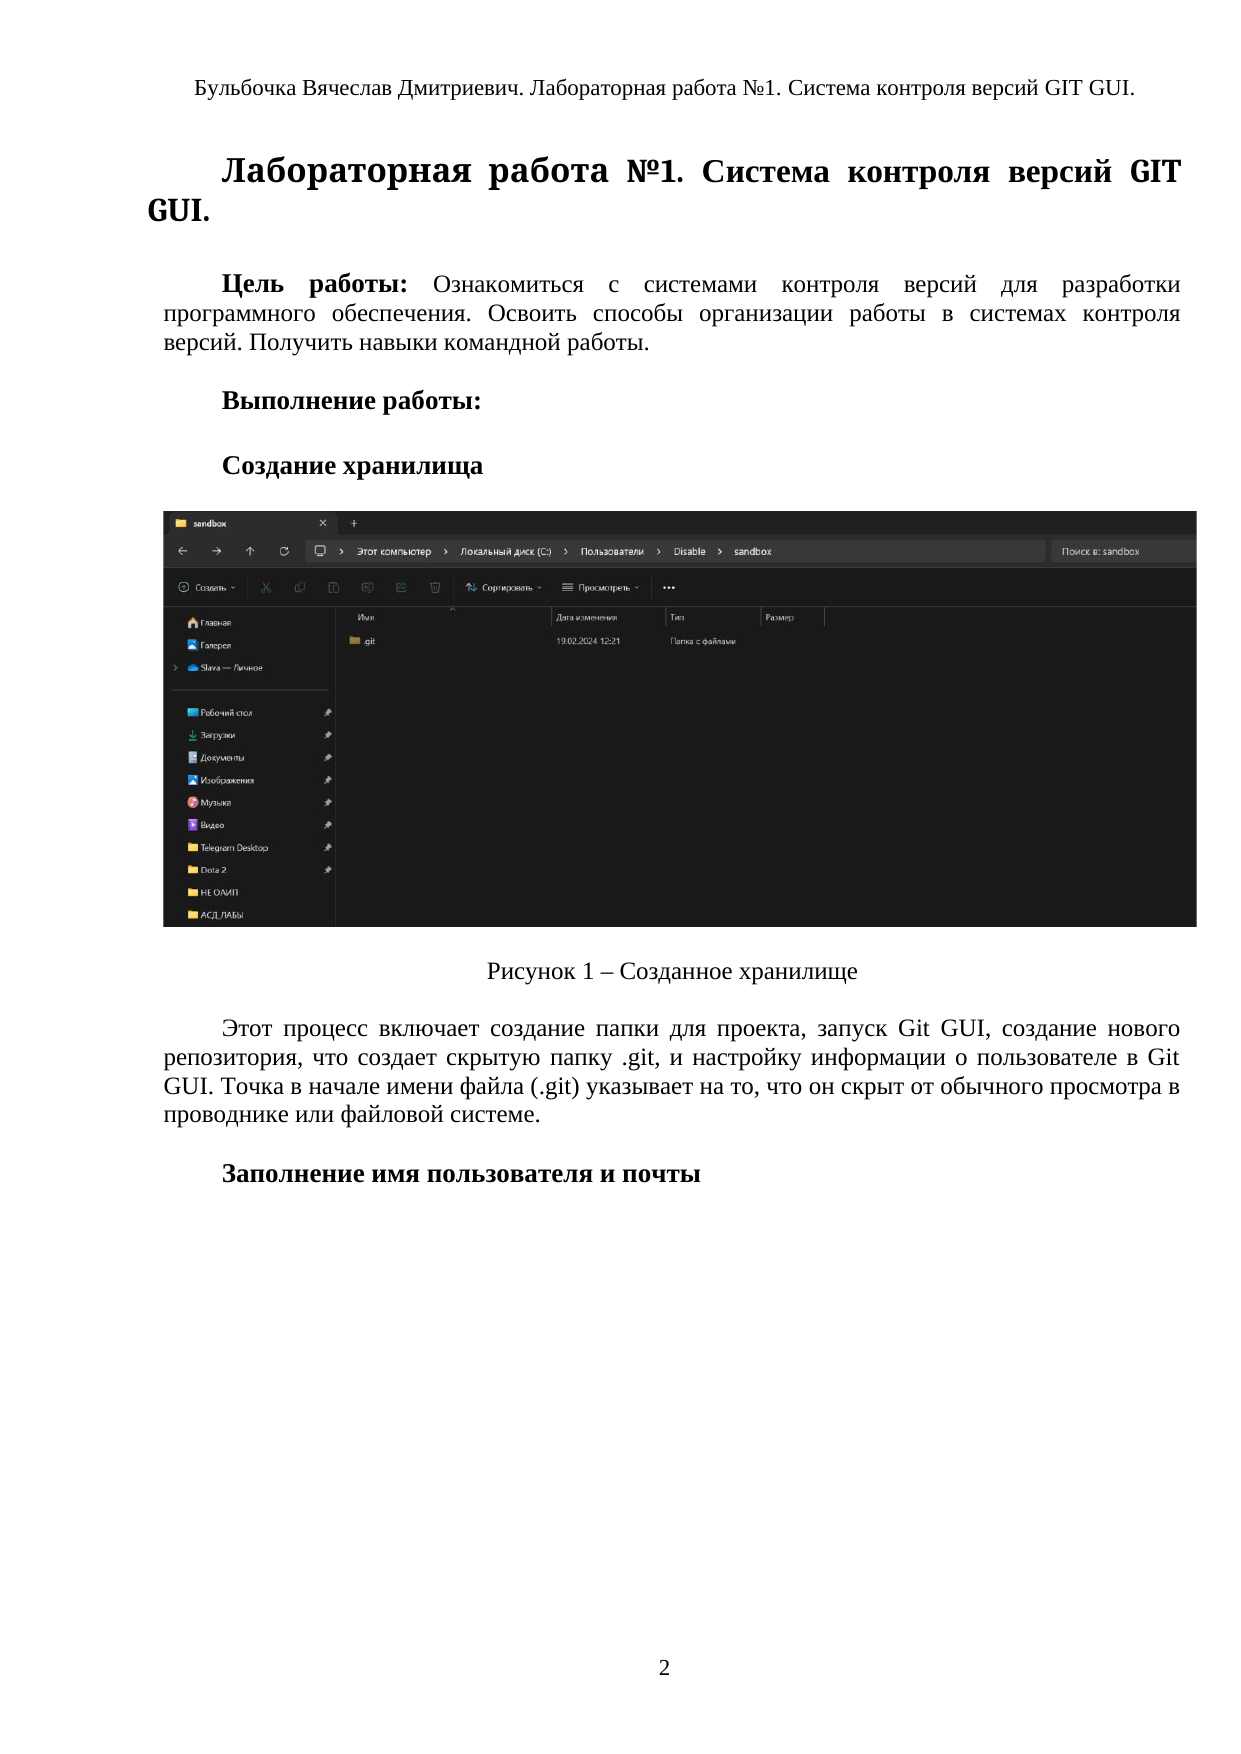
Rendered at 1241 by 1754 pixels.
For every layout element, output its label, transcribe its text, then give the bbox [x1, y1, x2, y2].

text Этот процесс включает создание папки для проекта, запуск Git GUI, создание нового репозитория, что создает скрытую папку .git, и настройку информации о пользователе в Git GUI. Точка в начале имени файла (.git) указывает на то, что он скрыт от обычного просмотра в проводнике или файловой системе. [163, 1013, 1181, 1128]
text Выполнение работы: [163, 384, 1181, 415]
text Заполнение имя пользователя и почты [163, 1157, 1181, 1188]
picture [163, 511, 1197, 927]
text Создание хранилища [163, 449, 1181, 480]
text Цель работы: Ознакомиться с системами контроля версий для разработки программного обеспечения. Освоить способы организации работы в системах контроля версий. Получить навыки командной работы. [163, 267, 1181, 355]
text Рисунок 1 – Созданное хранилище [163, 956, 1181, 984]
subtitle Лабораторная работа №1. Система контроля версий GIT GUI. [148, 152, 1181, 229]
